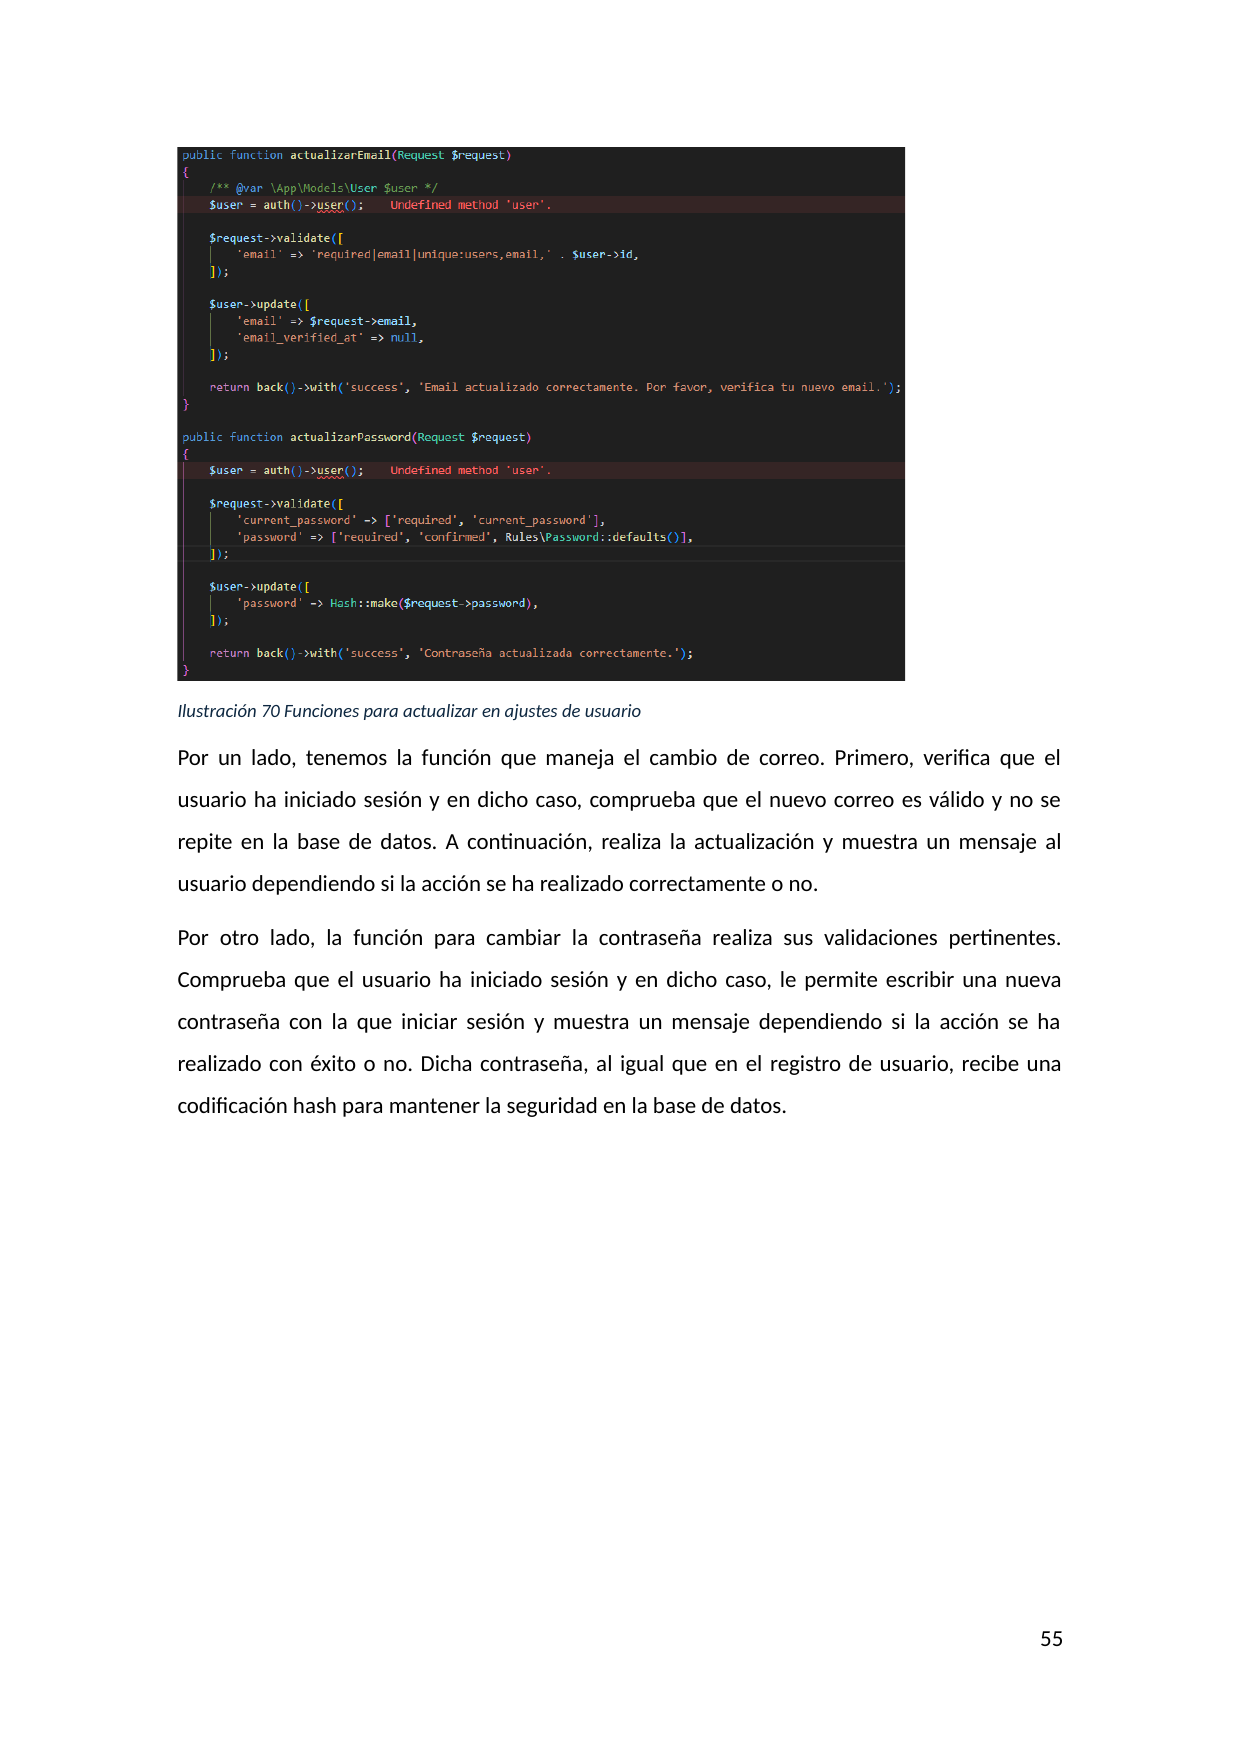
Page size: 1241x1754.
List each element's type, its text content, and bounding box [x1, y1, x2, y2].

text Por otro lado, la función para cambiar la contraseña realiza sus validaciones pertinentes. Comprueba que el usuario ha iniciado sesión y en dicho caso, le permite escribir una nueva contraseña con la que iniciar sesión y muestra un mensaje dependiendo si la acción se ha realizado con éxito o no. Dicha contraseña, al igual que en el registro de usuario, recibe una codificación hash para mantener la seguridad en la base de datos. [177, 923, 1063, 1119]
picture [177, 147, 906, 681]
text Por un lado, tenemos la función que maneja el cambio de correo. Primero, verifica que el usuario ha iniciado sesión y en dicho caso, comprueba que el nuevo correo es válido y no se repite en la base de datos. A continuación, realiza la actualización y muestra un mensaje al usuario dependiendo si la acción se ha realizado correctamente o no. [177, 743, 1063, 897]
